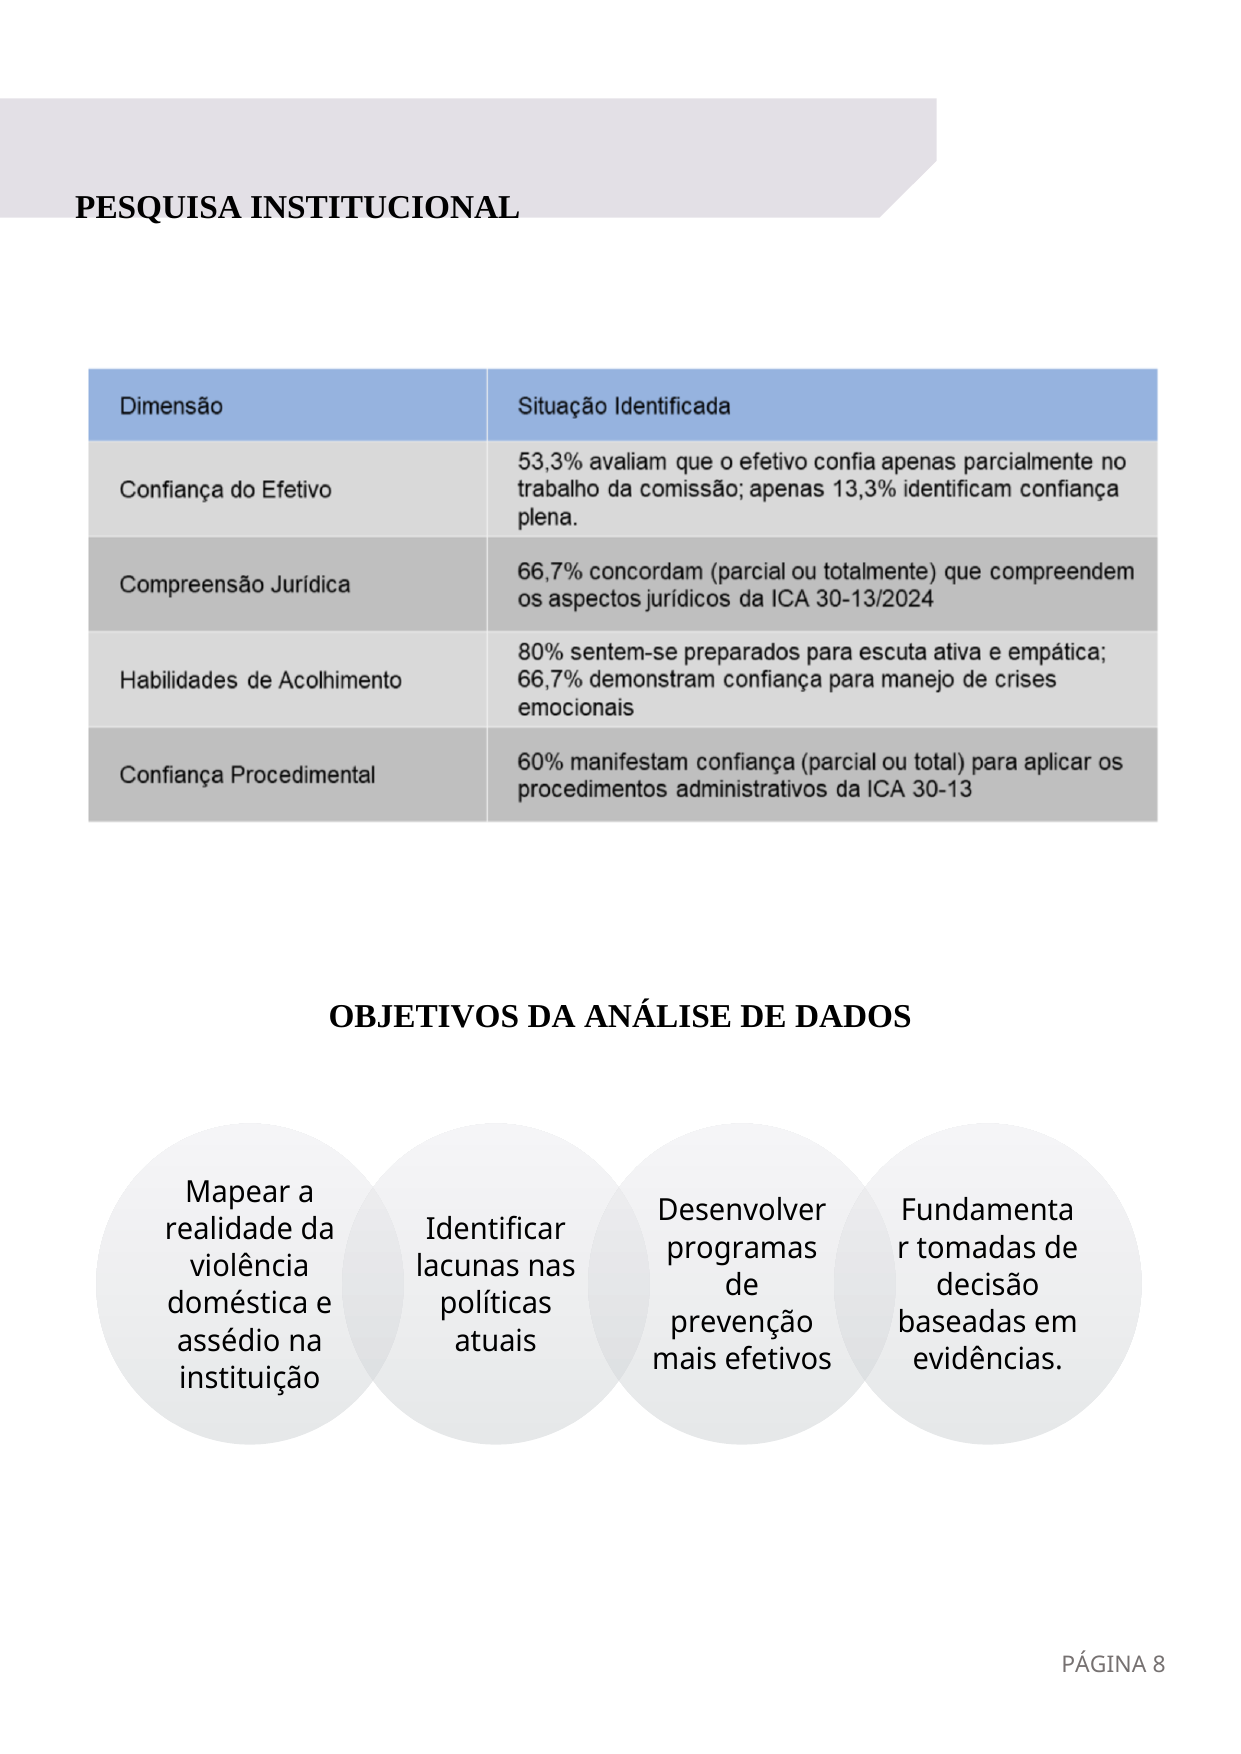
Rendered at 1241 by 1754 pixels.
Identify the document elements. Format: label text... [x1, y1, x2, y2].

picture [75, 350, 1166, 823]
text OBJETIVOS DA ANÁLISE DE DADOS [75, 996, 1165, 1034]
text PESQUISA INSTITUCIONAL [75, 188, 1165, 226]
